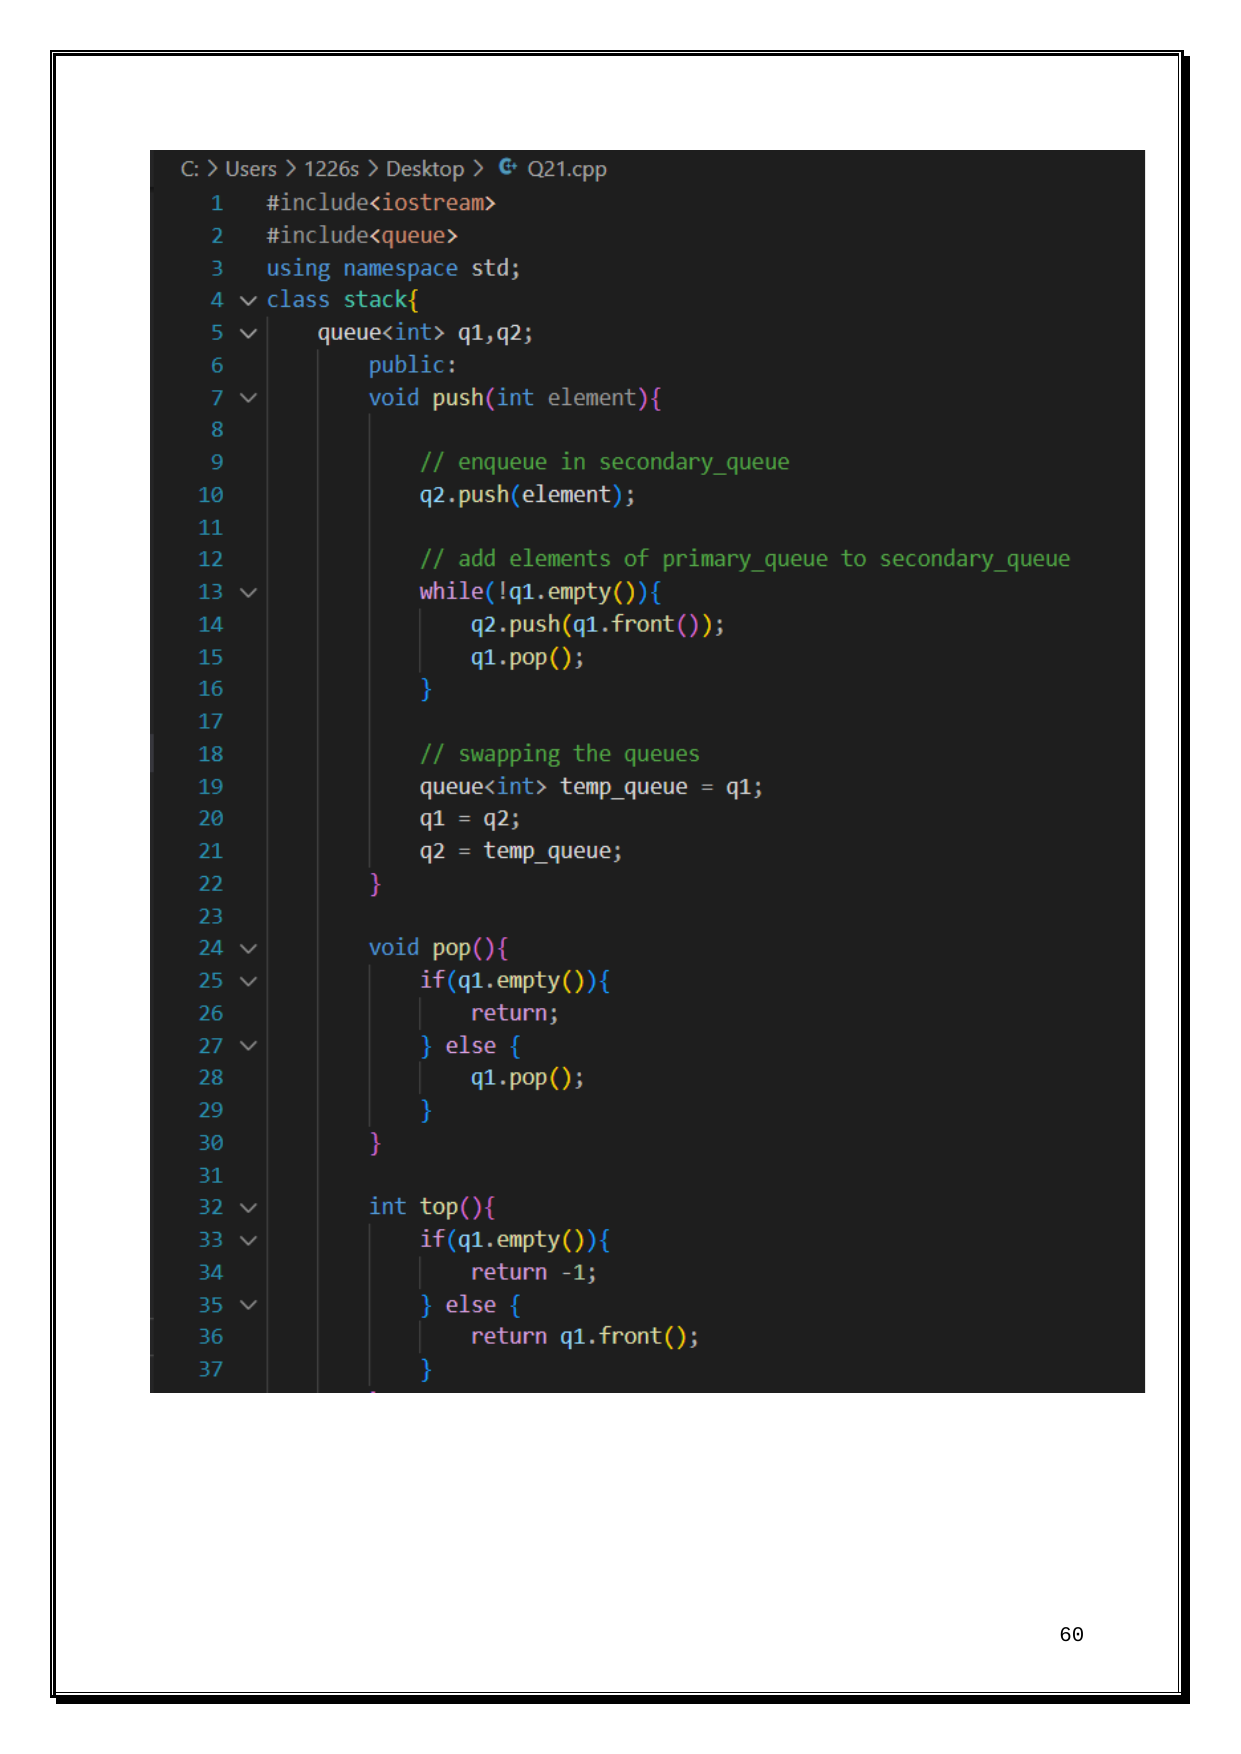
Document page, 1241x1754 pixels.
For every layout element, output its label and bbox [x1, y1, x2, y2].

picture [150, 150, 1146, 1393]
